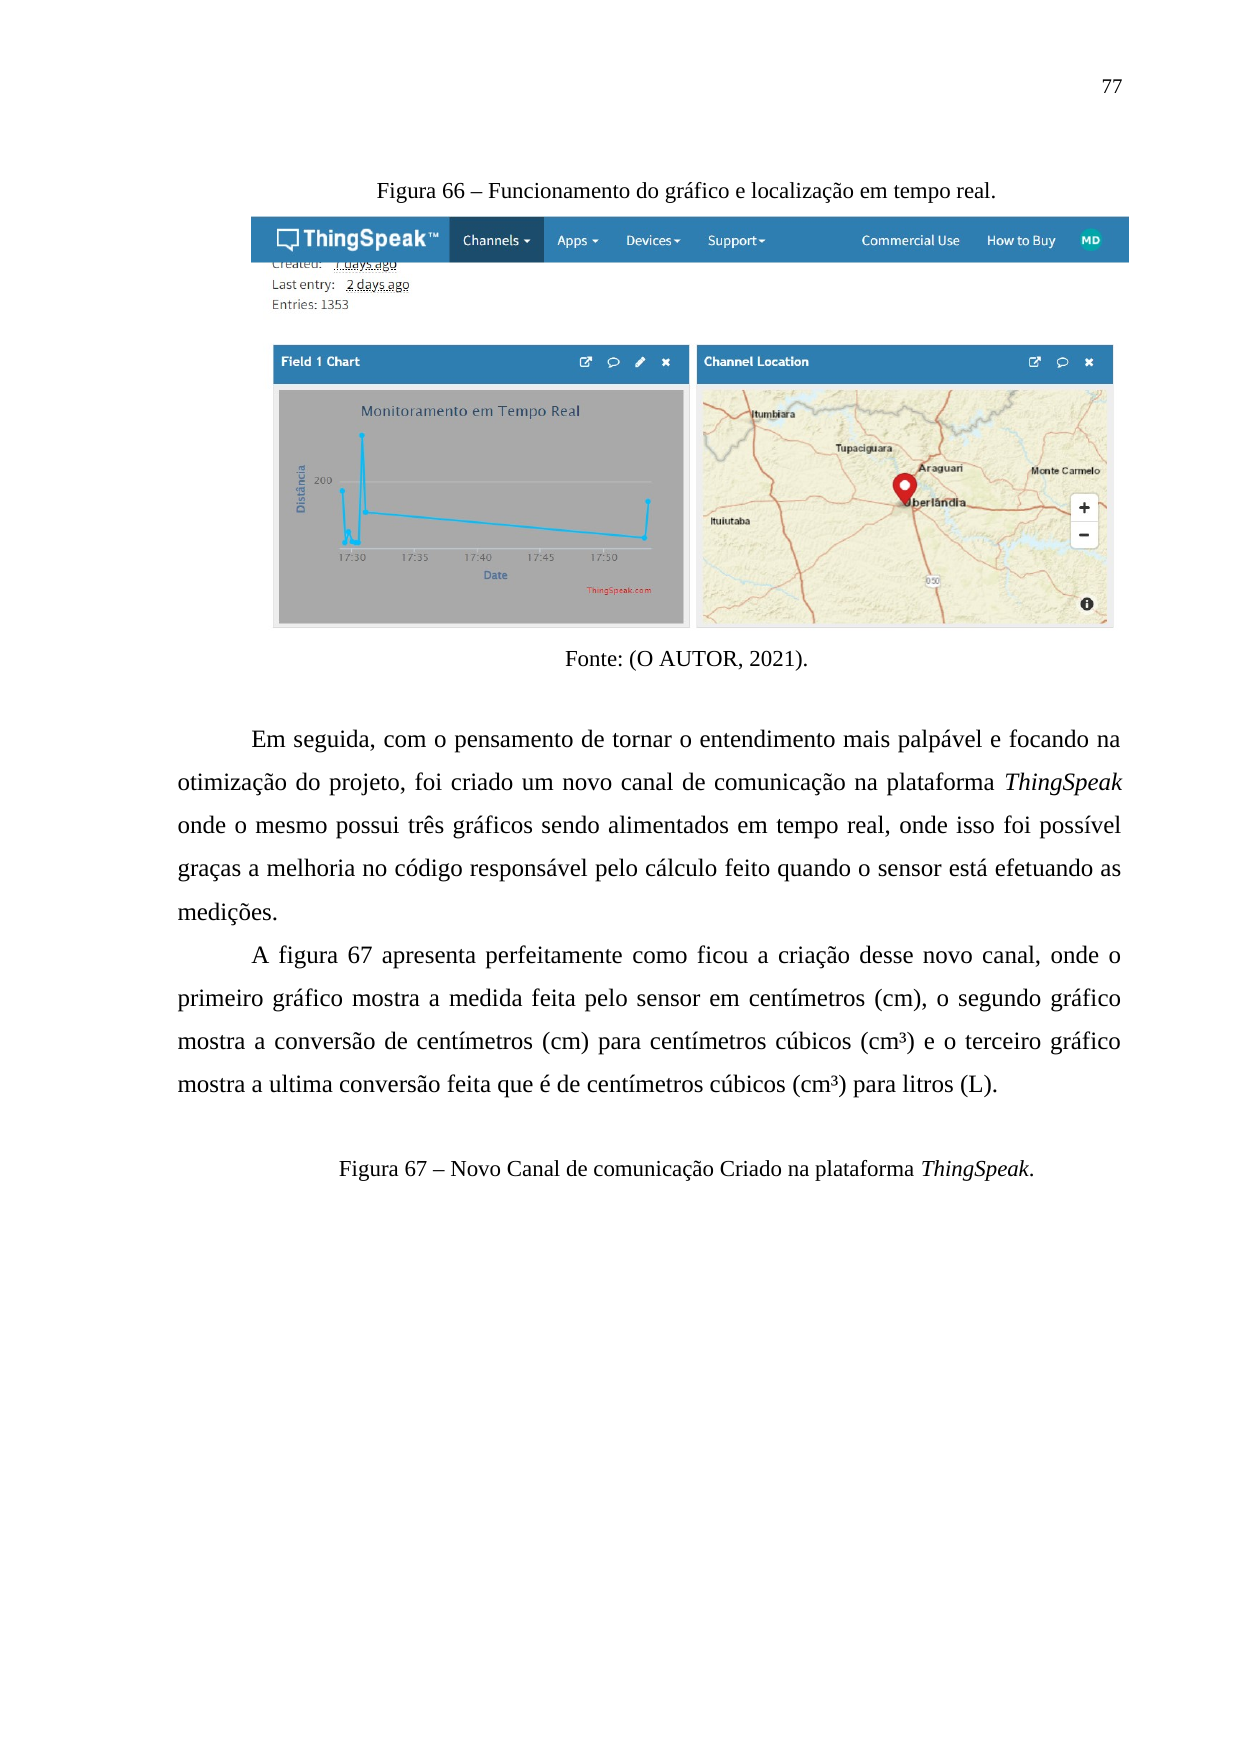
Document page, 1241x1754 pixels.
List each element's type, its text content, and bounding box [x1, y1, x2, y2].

text A figura 67 apresenta perfeitamente como ficou a criação desse novo canal, onde o primeiro gráfico mostra a medida feita pelo sensor em centímetros (cm), o segundo gráfico mostra a conversão de centímetros (cm) para centímetros cúbicos (cm³) e o terceiro gráfico mostra a ultima conversão feita que é de centímetros cúbicos (cm³) para litros (L). [177, 940, 1122, 1098]
text Fonte: (O AUTOR, 2021). [177, 645, 1122, 671]
text Figura 67 – Novo Canal de comunicação Criado na plataforma ThingSpeak. [177, 1155, 1122, 1182]
text Figura 66 – Funcionamento do gráfico e localização em tempo real. [177, 177, 1122, 203]
picture [251, 216, 1129, 631]
text Em seguida, com o pensamento de tornar o entendimento mais palpável e focando na otimização do projeto, foi criado um novo canal de comunicação na plataforma ThingSpeak onde o mesmo possui três gráficos sendo alimentados em tempo real, onde isso foi possível graças a melhoria no código responsável pelo cálculo feito quando o sensor está efetuando as medições. [177, 724, 1122, 925]
